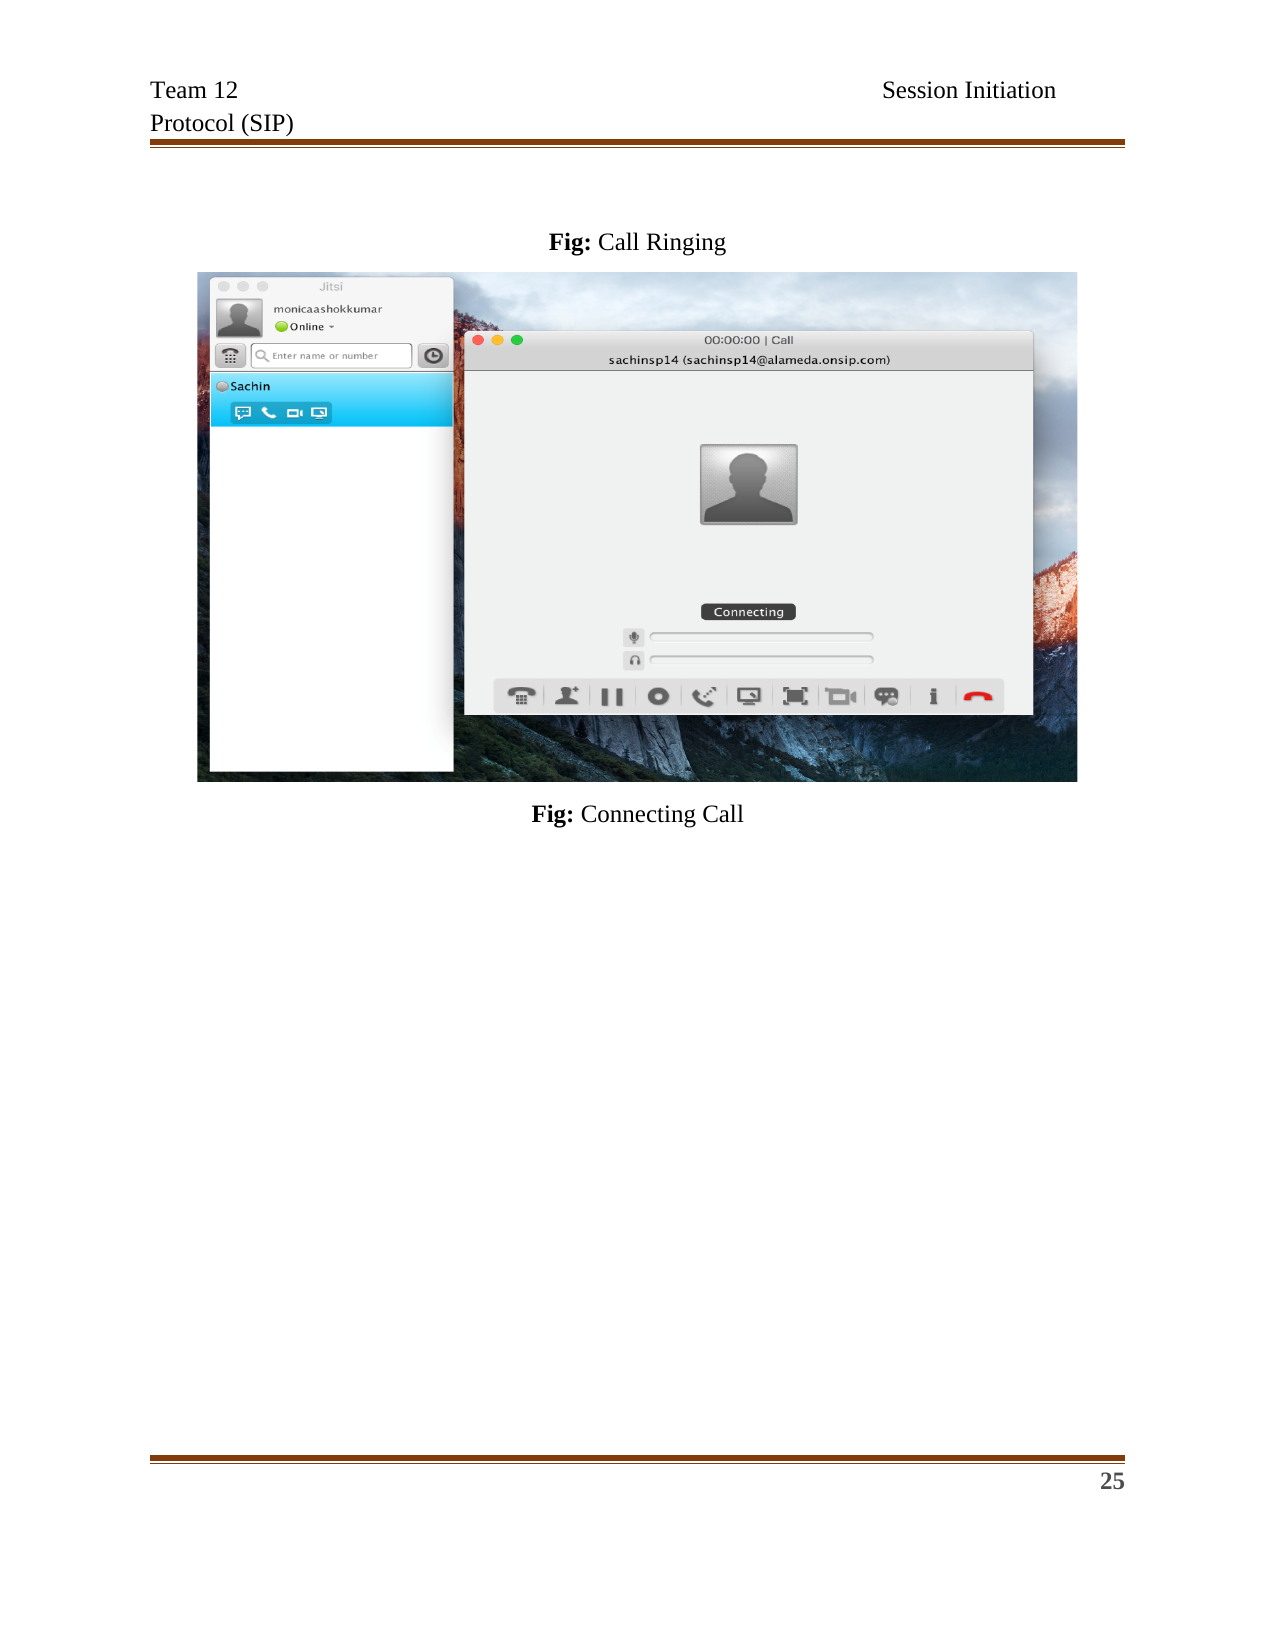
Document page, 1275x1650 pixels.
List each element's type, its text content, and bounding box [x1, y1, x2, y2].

picture [197, 272, 1078, 782]
text Fig: Connecting Call [150, 799, 1125, 828]
text Fig: Call Ringing [150, 227, 1125, 256]
